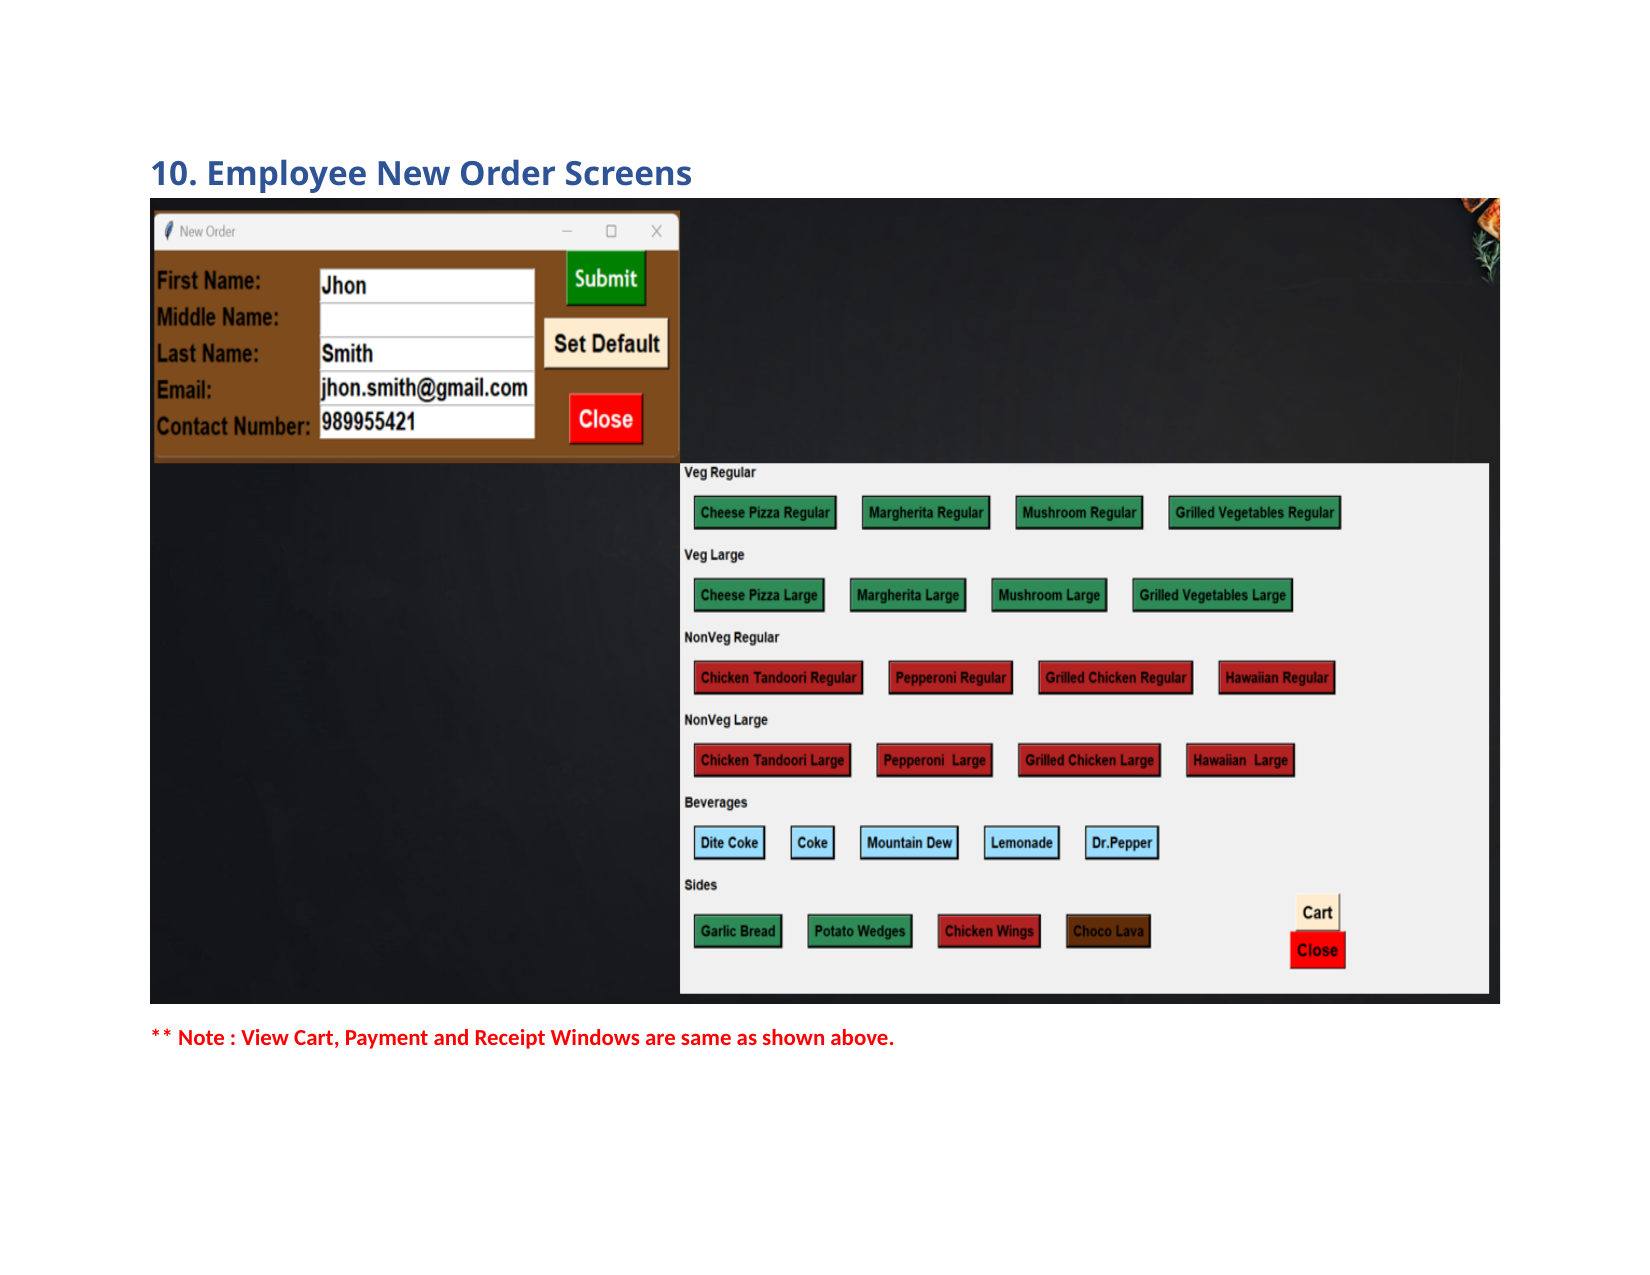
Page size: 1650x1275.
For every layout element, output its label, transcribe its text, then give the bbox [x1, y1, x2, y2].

picture [150, 198, 1500, 1004]
subtitle 10. Employee New Order Screens [150, 150, 1500, 195]
text ** Note : View Cart, Payment and Receipt Windows are same as shown above. [150, 1023, 1500, 1051]
